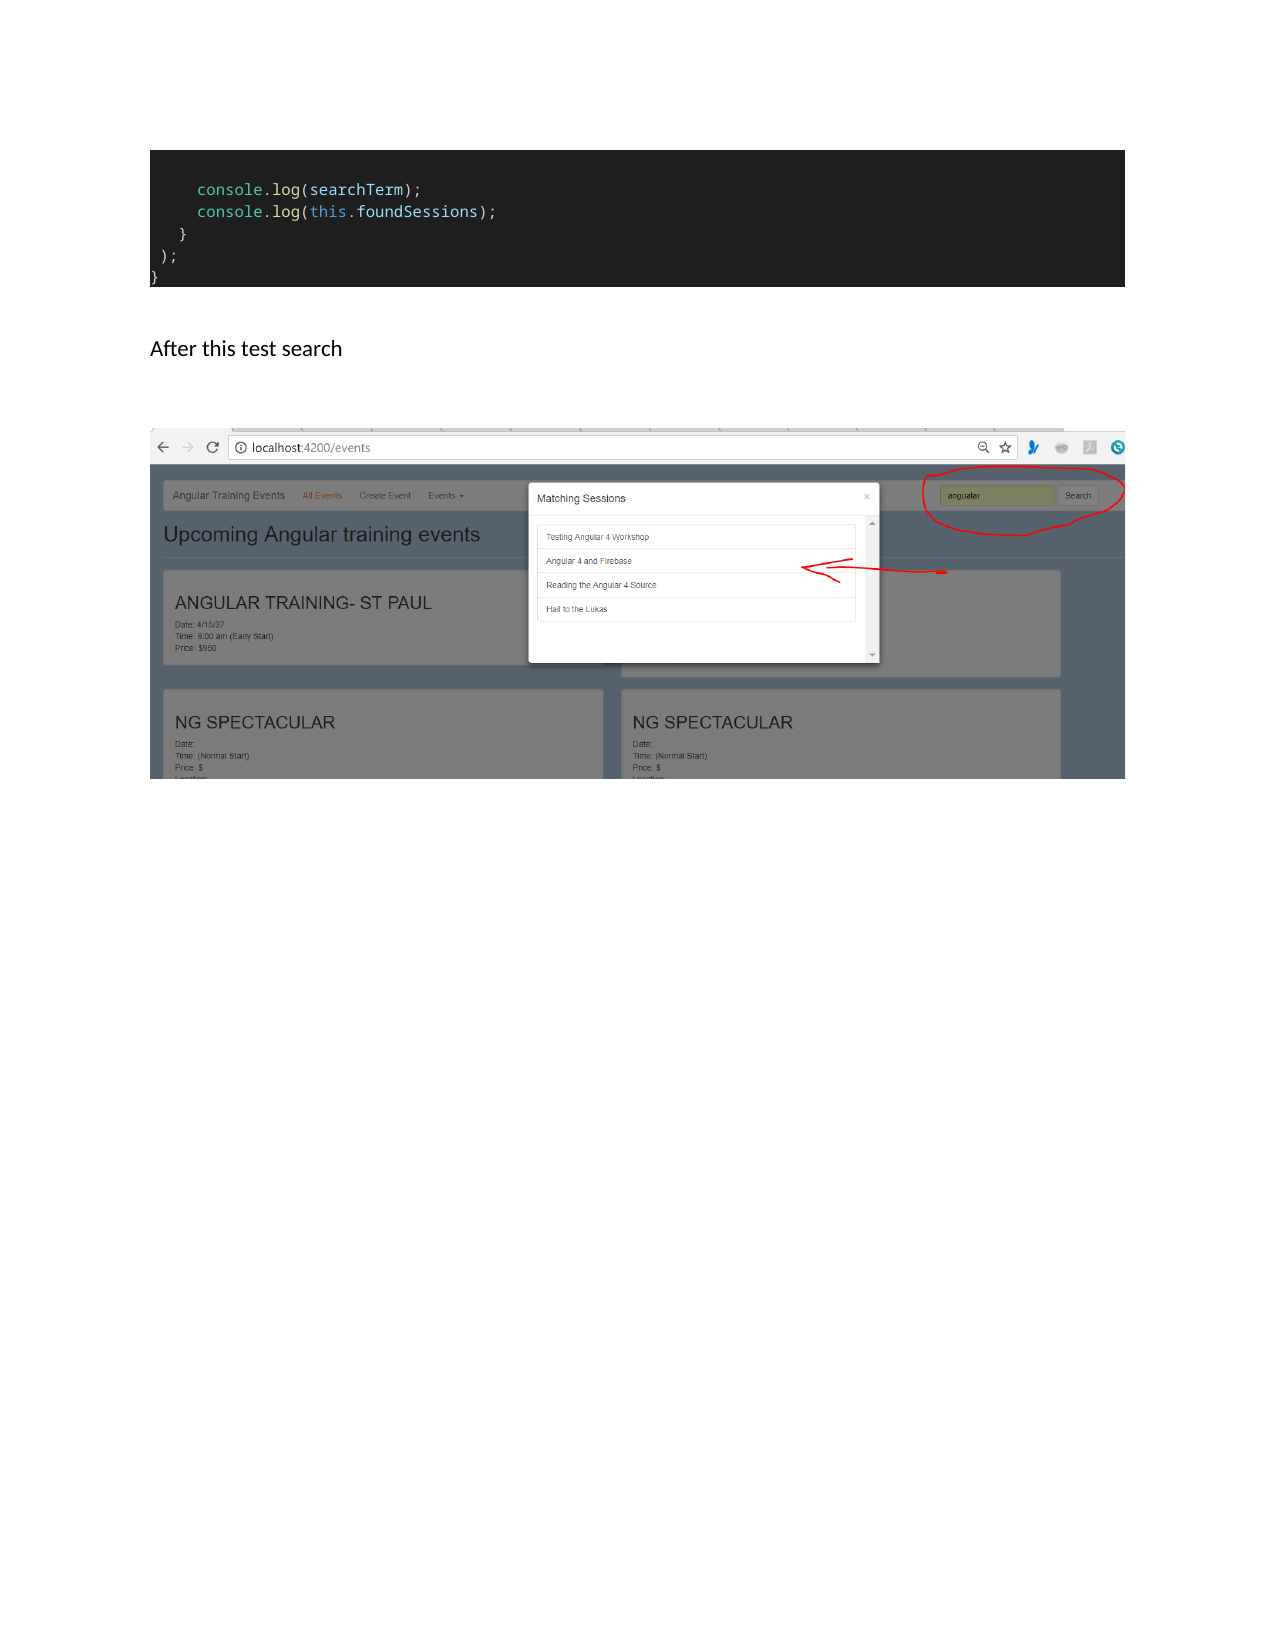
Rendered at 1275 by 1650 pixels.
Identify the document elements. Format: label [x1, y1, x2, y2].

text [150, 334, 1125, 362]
picture [150, 428, 1125, 779]
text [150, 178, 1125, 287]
